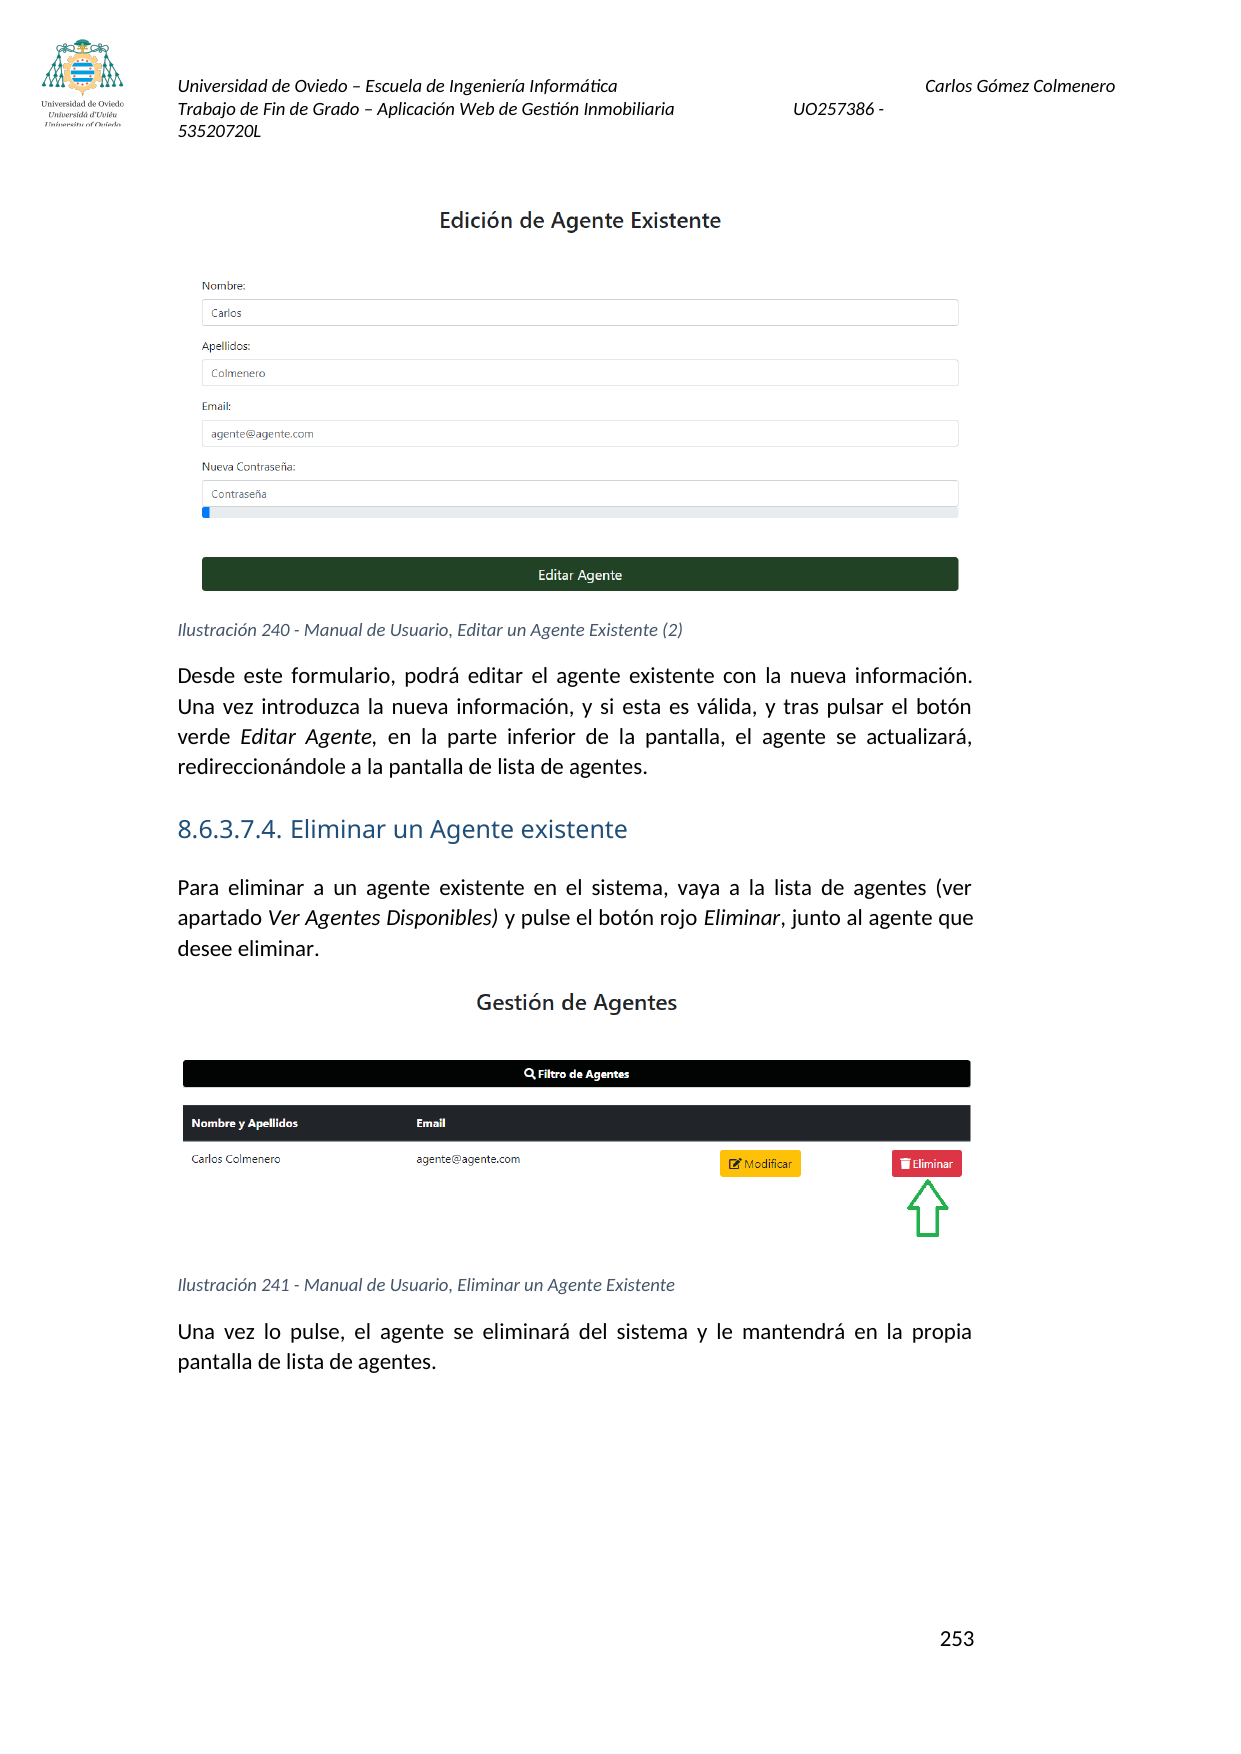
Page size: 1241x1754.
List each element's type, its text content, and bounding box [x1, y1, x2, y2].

picture [177, 198, 975, 599]
text Una vez lo pulse, el agente se eliminará del sistema y le mantendrá en la propia pantalla de lista de agentes. [177, 1317, 974, 1375]
text Ilustración 240 - Manual de Usuario, Editar un Agente Existente (2) [177, 618, 974, 641]
text Para eliminar a un agente existente en el sistema, vaya a la lista de agentes (ver apartado Ver Agentes Disponibles) y pulse el botón rojo Eliminar, junto al agente que desee eliminar. [177, 873, 974, 962]
picture [177, 980, 975, 1255]
text Ilustración 241 - Manual de Usuario, Eliminar un Agente Existente [177, 1273, 974, 1296]
text Desde este formulario, podrá editar el agente existente con la nueva información. Una vez introduzca la nueva información, y si esta es válida, y tras pulsar el botón verde Editar Agente, en la parte inferior de la pantalla, el agente se actualizará, redireccionándole a la pantalla de lista de agentes. [177, 662, 974, 780]
subtitle Eliminar un Agente existente [177, 812, 974, 846]
picture [36, 38, 124, 126]
